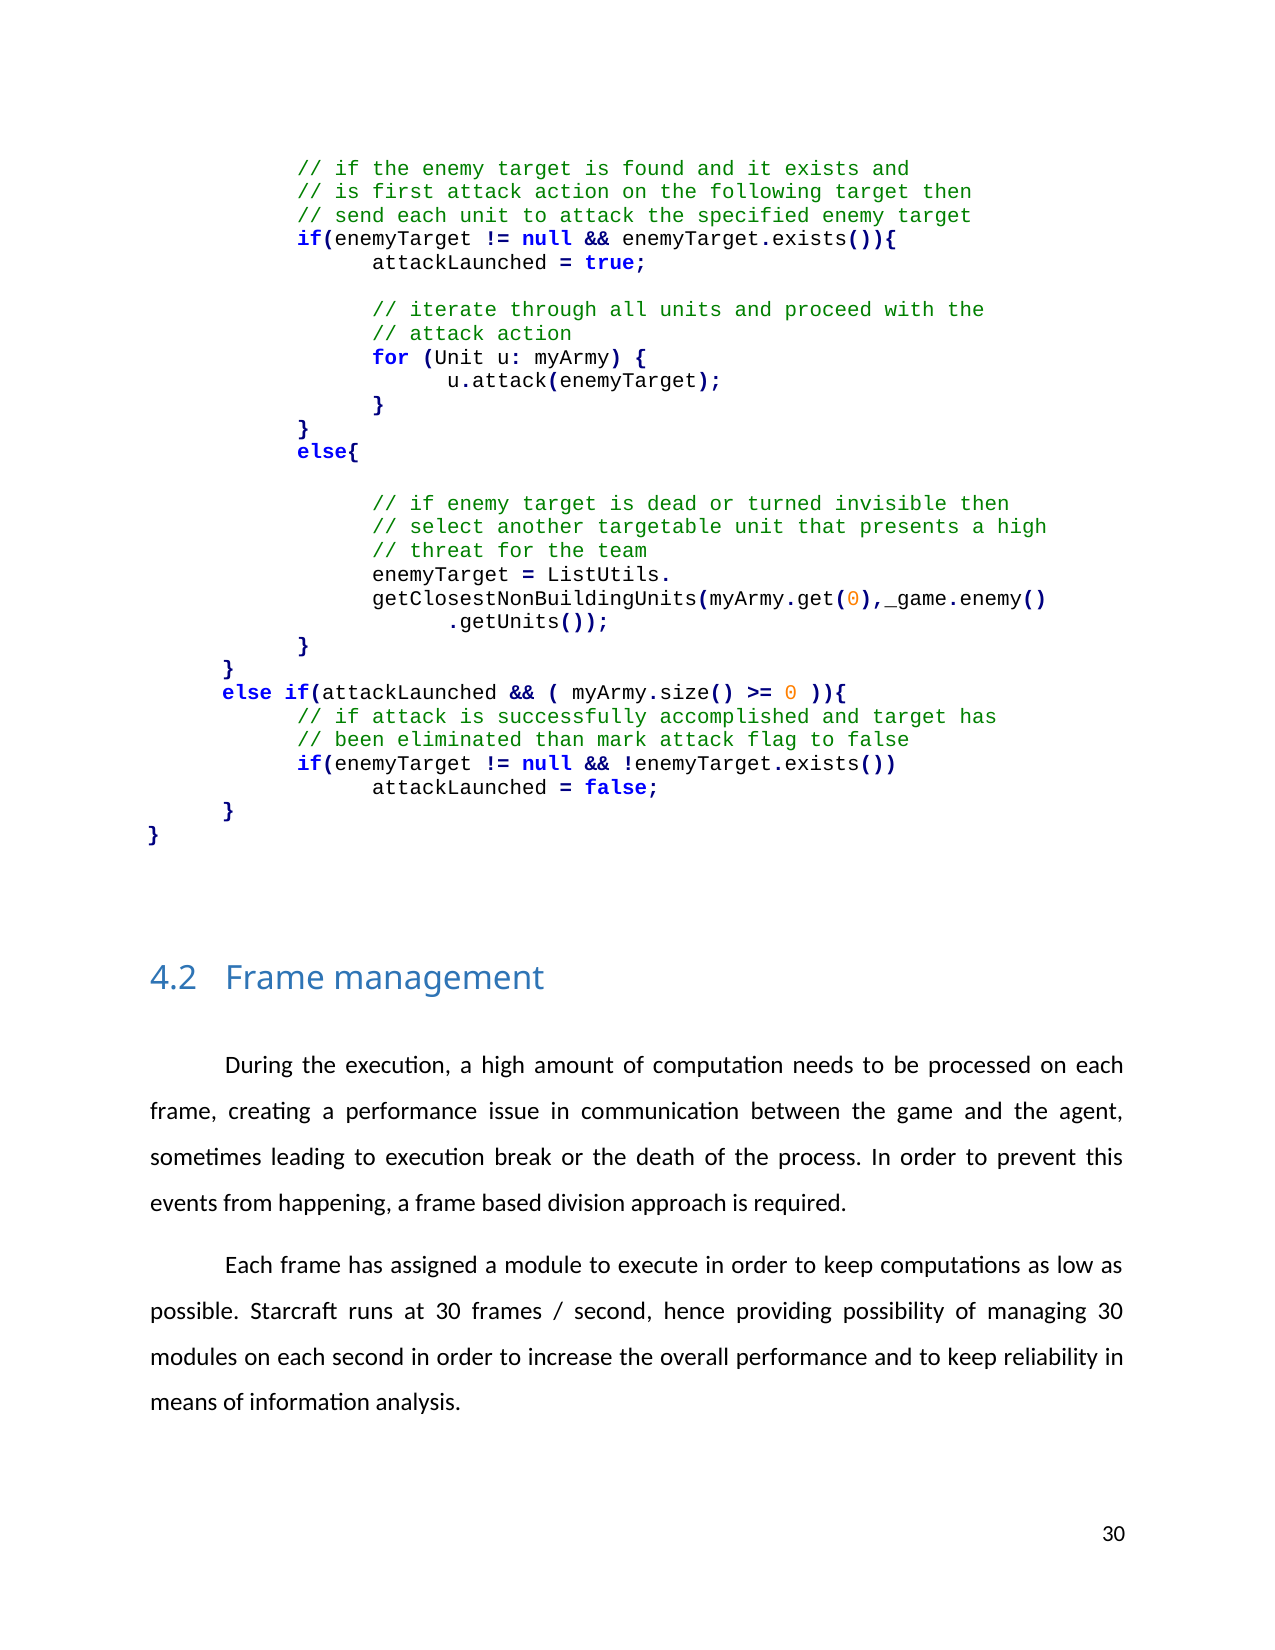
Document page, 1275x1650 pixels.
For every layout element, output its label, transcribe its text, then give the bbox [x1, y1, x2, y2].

text Each frame has assigned a module to execute in order to keep computations as low as possible. Starcraft runs at 30 frames / second, hence providing possibility of managing 30 modules on each second in order to increase the overall performance and to keep reliability in means of information analysis. [150, 1249, 1125, 1417]
text During the execution, a high amount of computation needs to be processed on each frame, creating a performance issue in communication between the game and the agent, sometimes leading to execution break or the death of the process. In order to prevent this events from happening, a frame based division approach is required. [150, 1050, 1125, 1217]
subtitle 4.2 Frame management [150, 954, 1125, 999]
